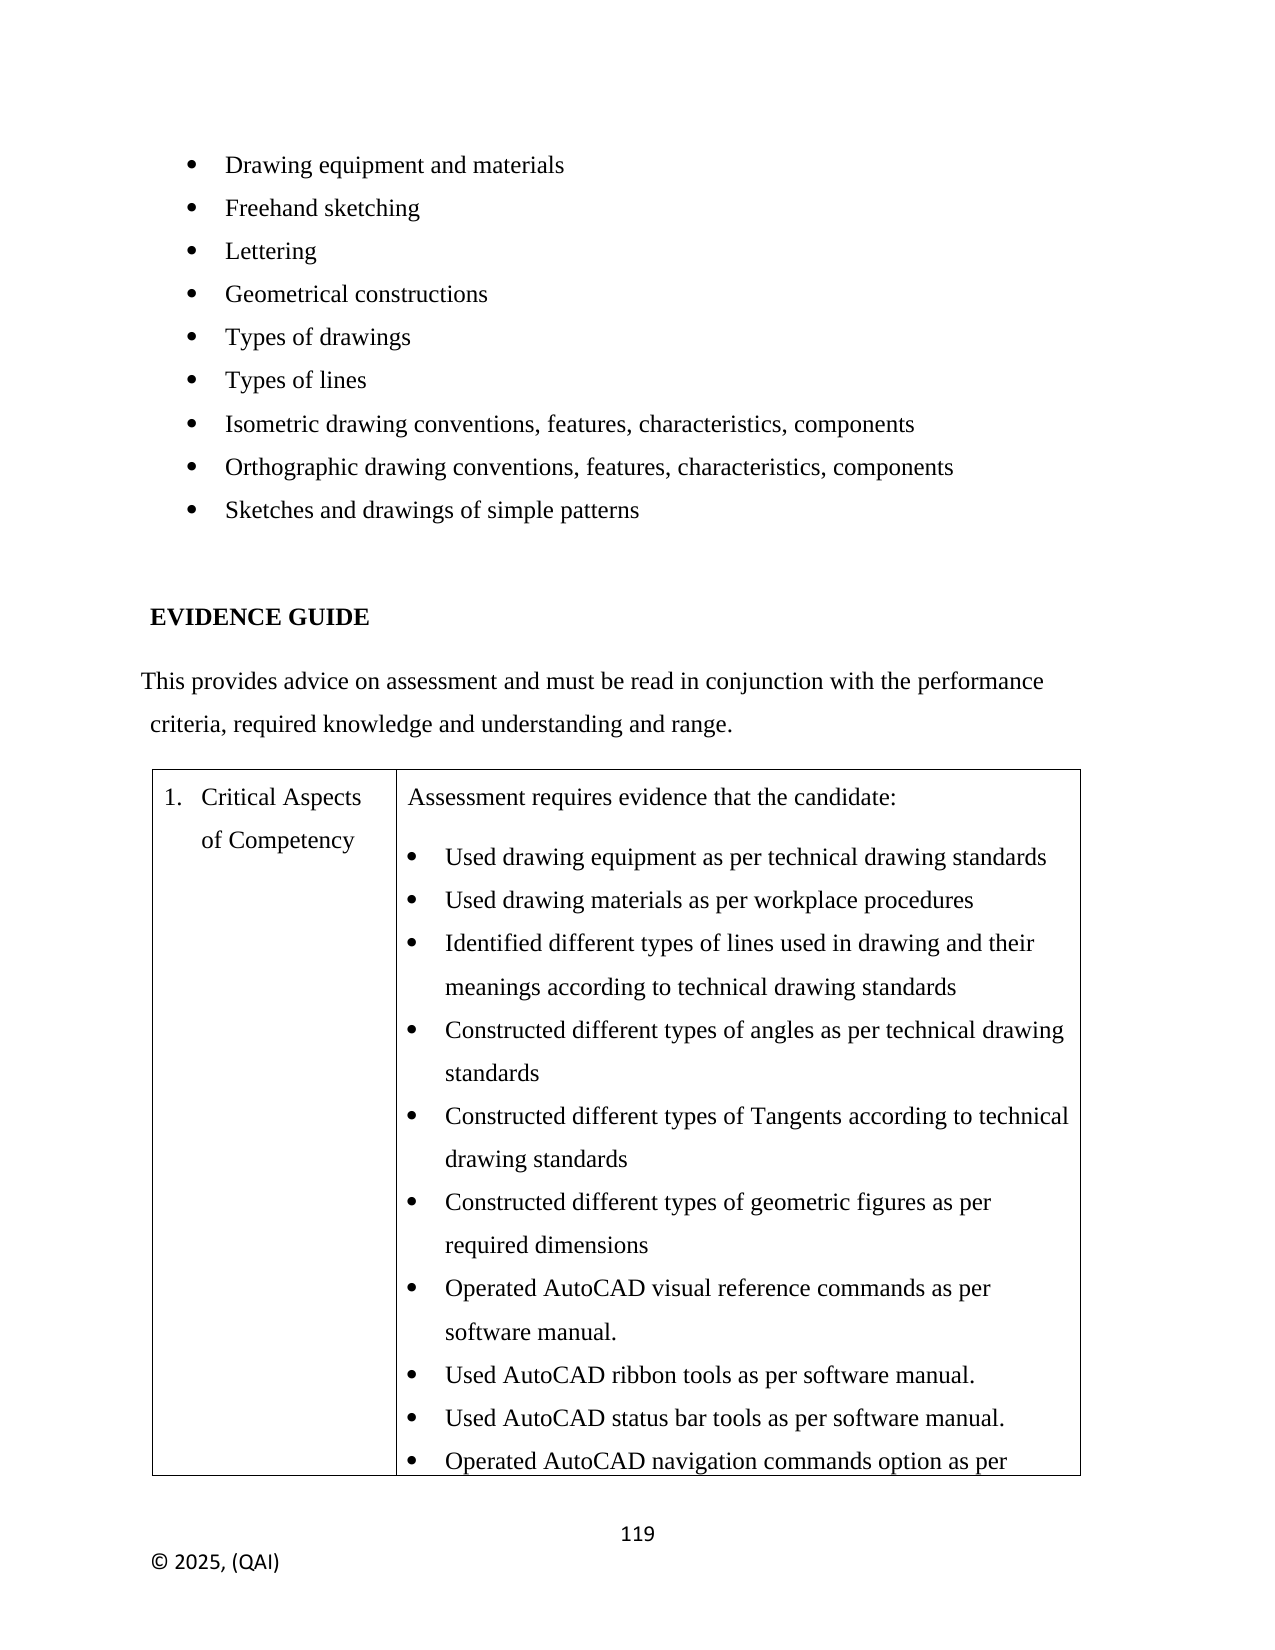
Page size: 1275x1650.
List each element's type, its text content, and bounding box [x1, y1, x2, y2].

list Types of lines [187, 366, 1125, 394]
list Lettering [187, 236, 1125, 265]
list Drawing equipment and materials [187, 150, 1125, 179]
list Freehand sketching [187, 193, 1125, 222]
list Sketches and drawings of simple patterns [187, 495, 1125, 524]
list Geometrical constructions [187, 279, 1125, 308]
list Types of drawings [187, 322, 1125, 351]
text This provides advice on assessment and must be read in conjunction with the performance criteria, required knowledge and understanding and range. [141, 666, 1125, 738]
text EVIDENCE GUIDE [150, 602, 1125, 631]
list Isometric drawing conventions, features, characteristics, components [187, 409, 1125, 437]
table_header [153, 770, 396, 1475]
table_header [397, 770, 1080, 1475]
list Orthographic drawing conventions, features, characteristics, components [187, 452, 1125, 481]
